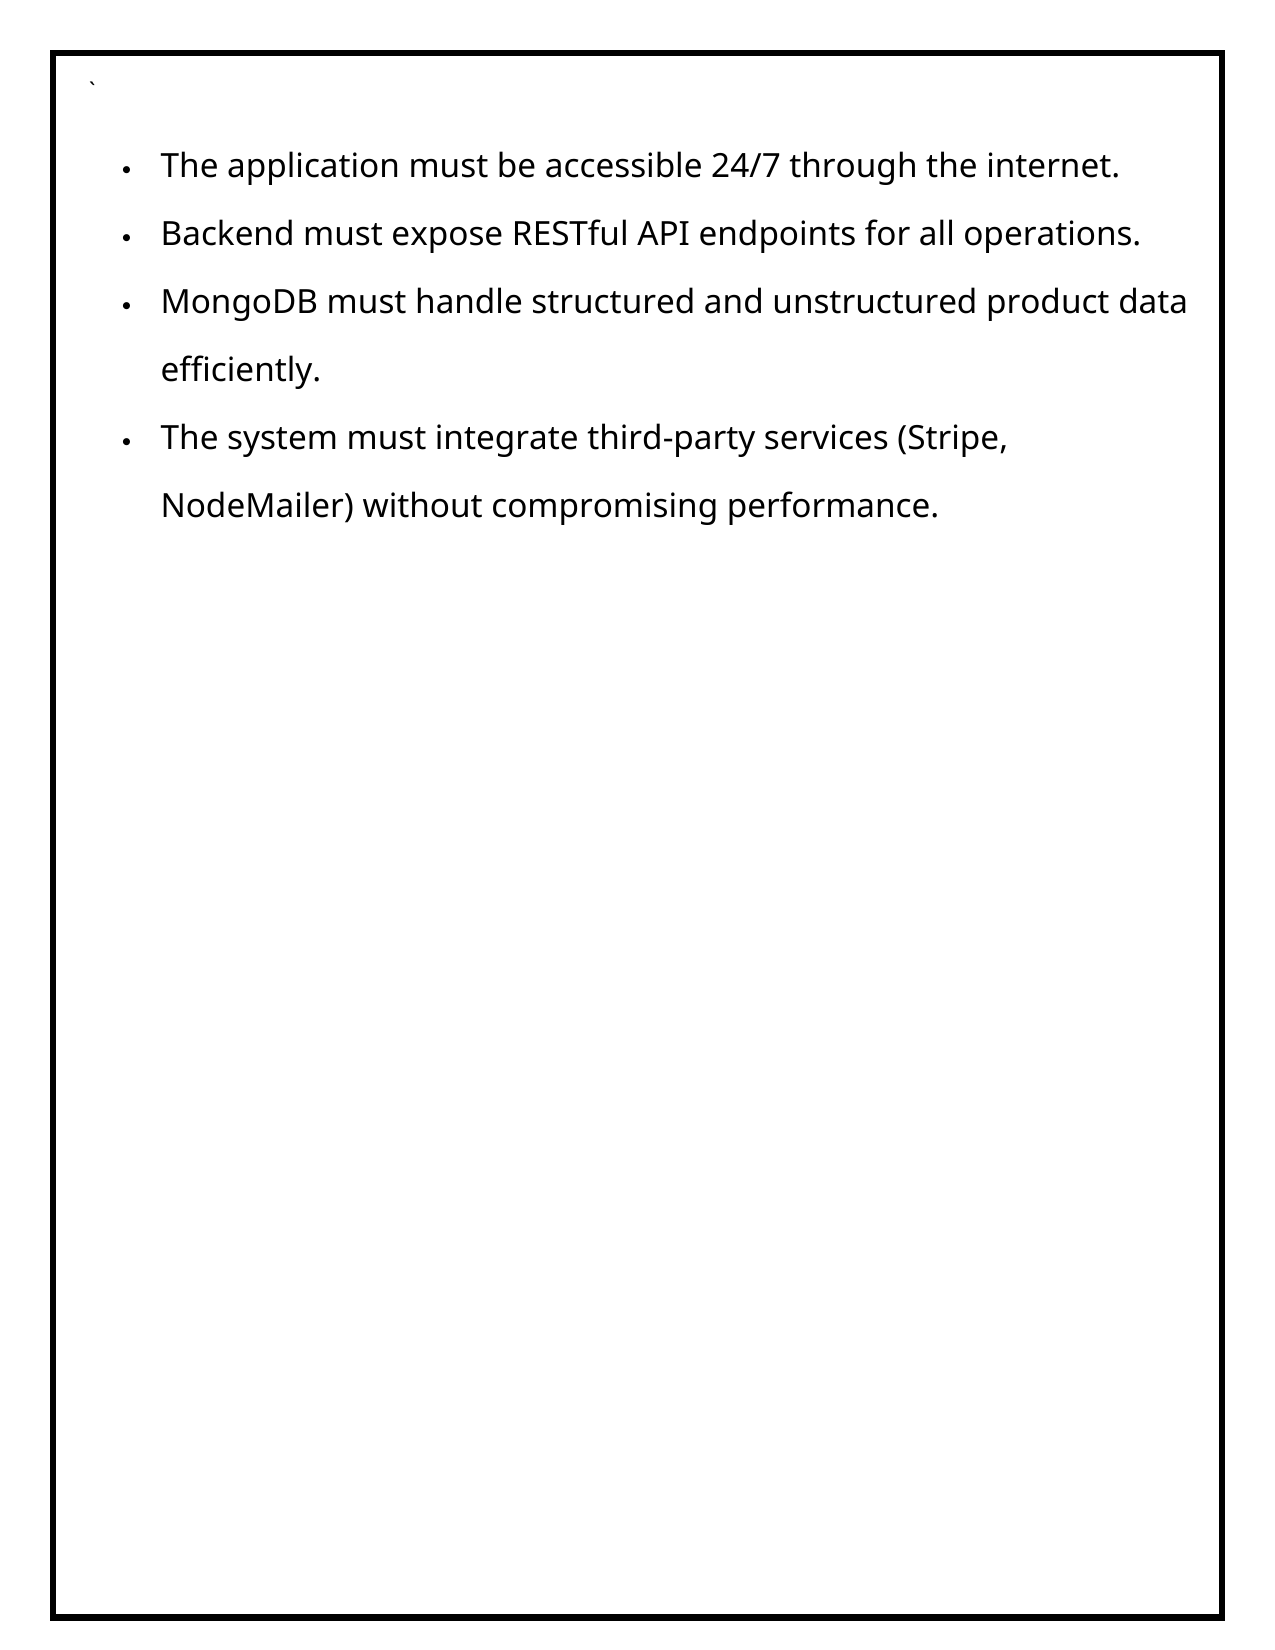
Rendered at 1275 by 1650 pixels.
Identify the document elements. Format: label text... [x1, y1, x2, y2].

list MongoDB must handle structured and unstructured product data efficiently. [123, 278, 1192, 391]
list The application must be accessible 24/7 through the internet. [123, 142, 1192, 187]
list Backend must expose RESTful API endpoints for all operations. [123, 210, 1192, 255]
list The system must integrate third-party services (Stripe, NodeMailer) without compromising performance. [123, 414, 1192, 528]
